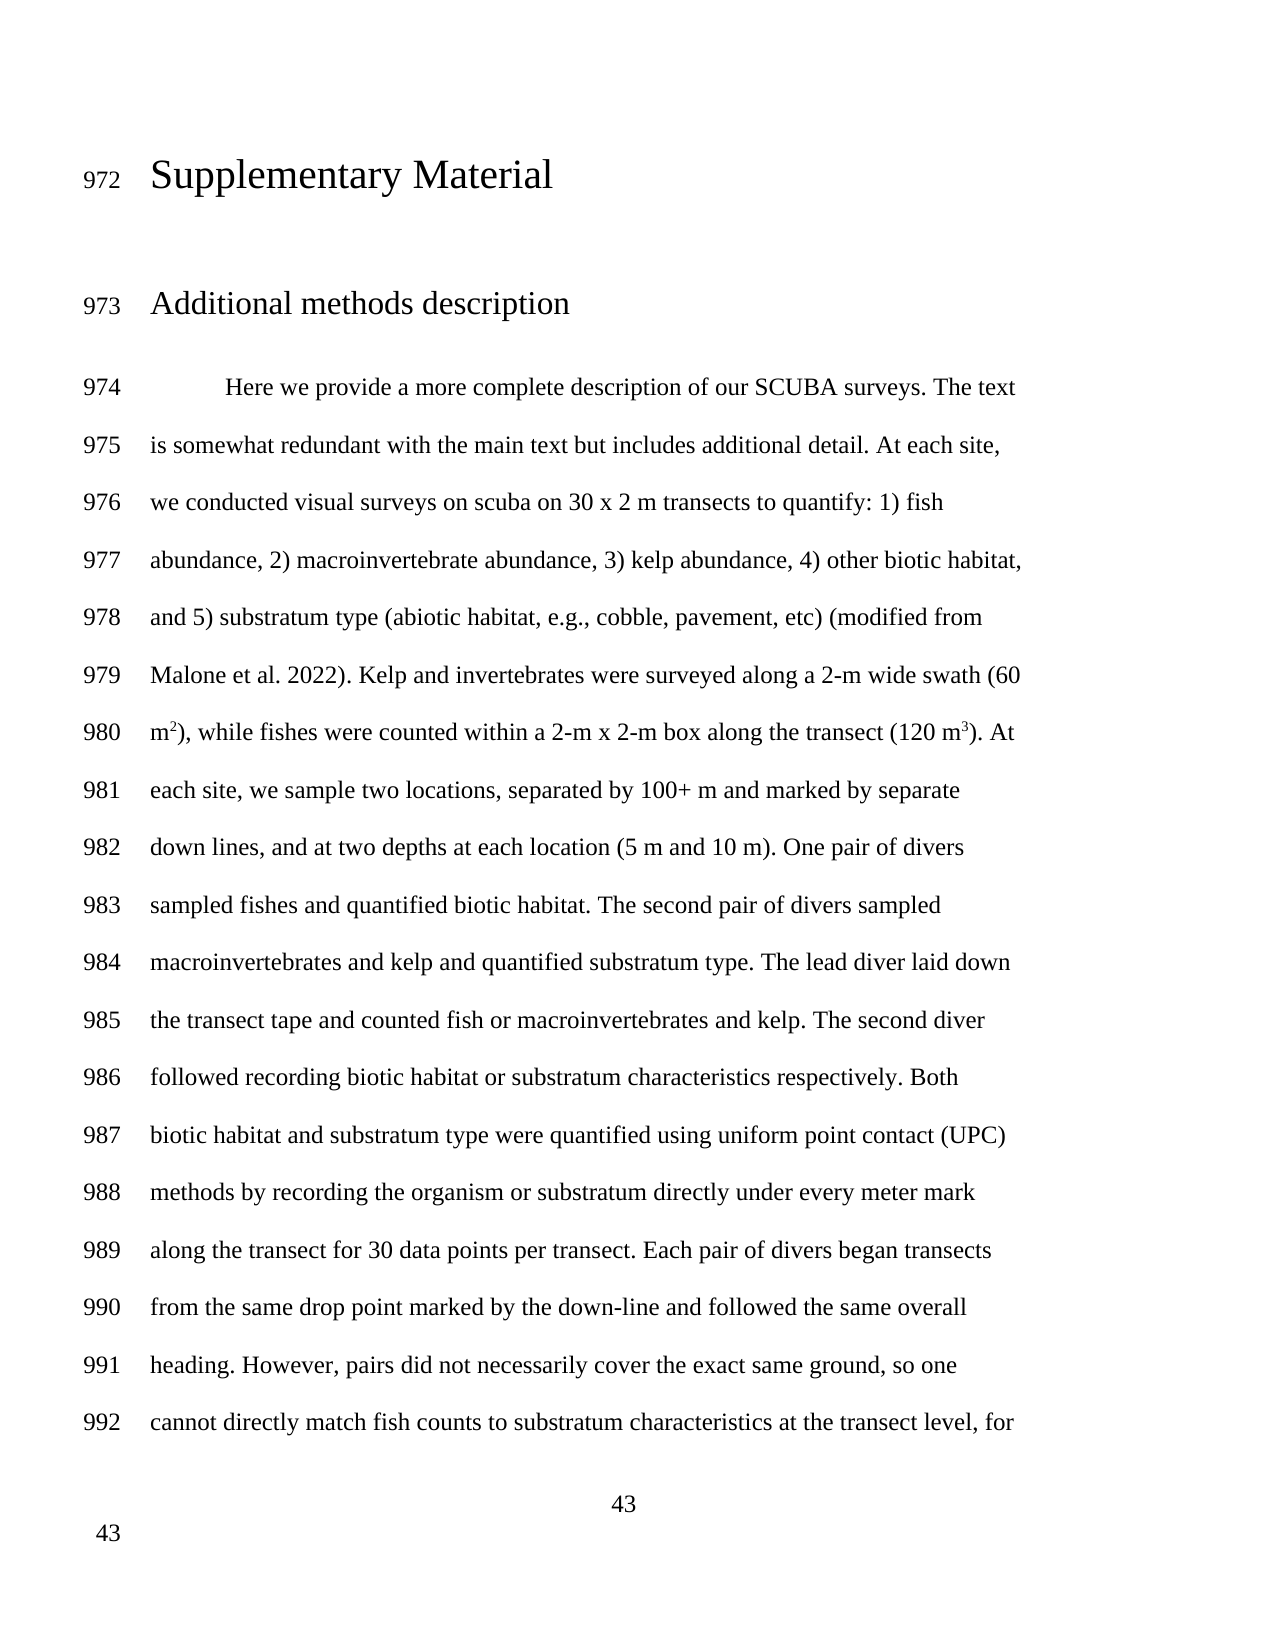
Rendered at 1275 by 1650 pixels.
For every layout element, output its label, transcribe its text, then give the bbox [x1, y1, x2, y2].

subtitle Supplementary Material [150, 150, 1022, 198]
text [150, 372, 1022, 1436]
subtitle Additional methods description [150, 283, 1022, 322]
